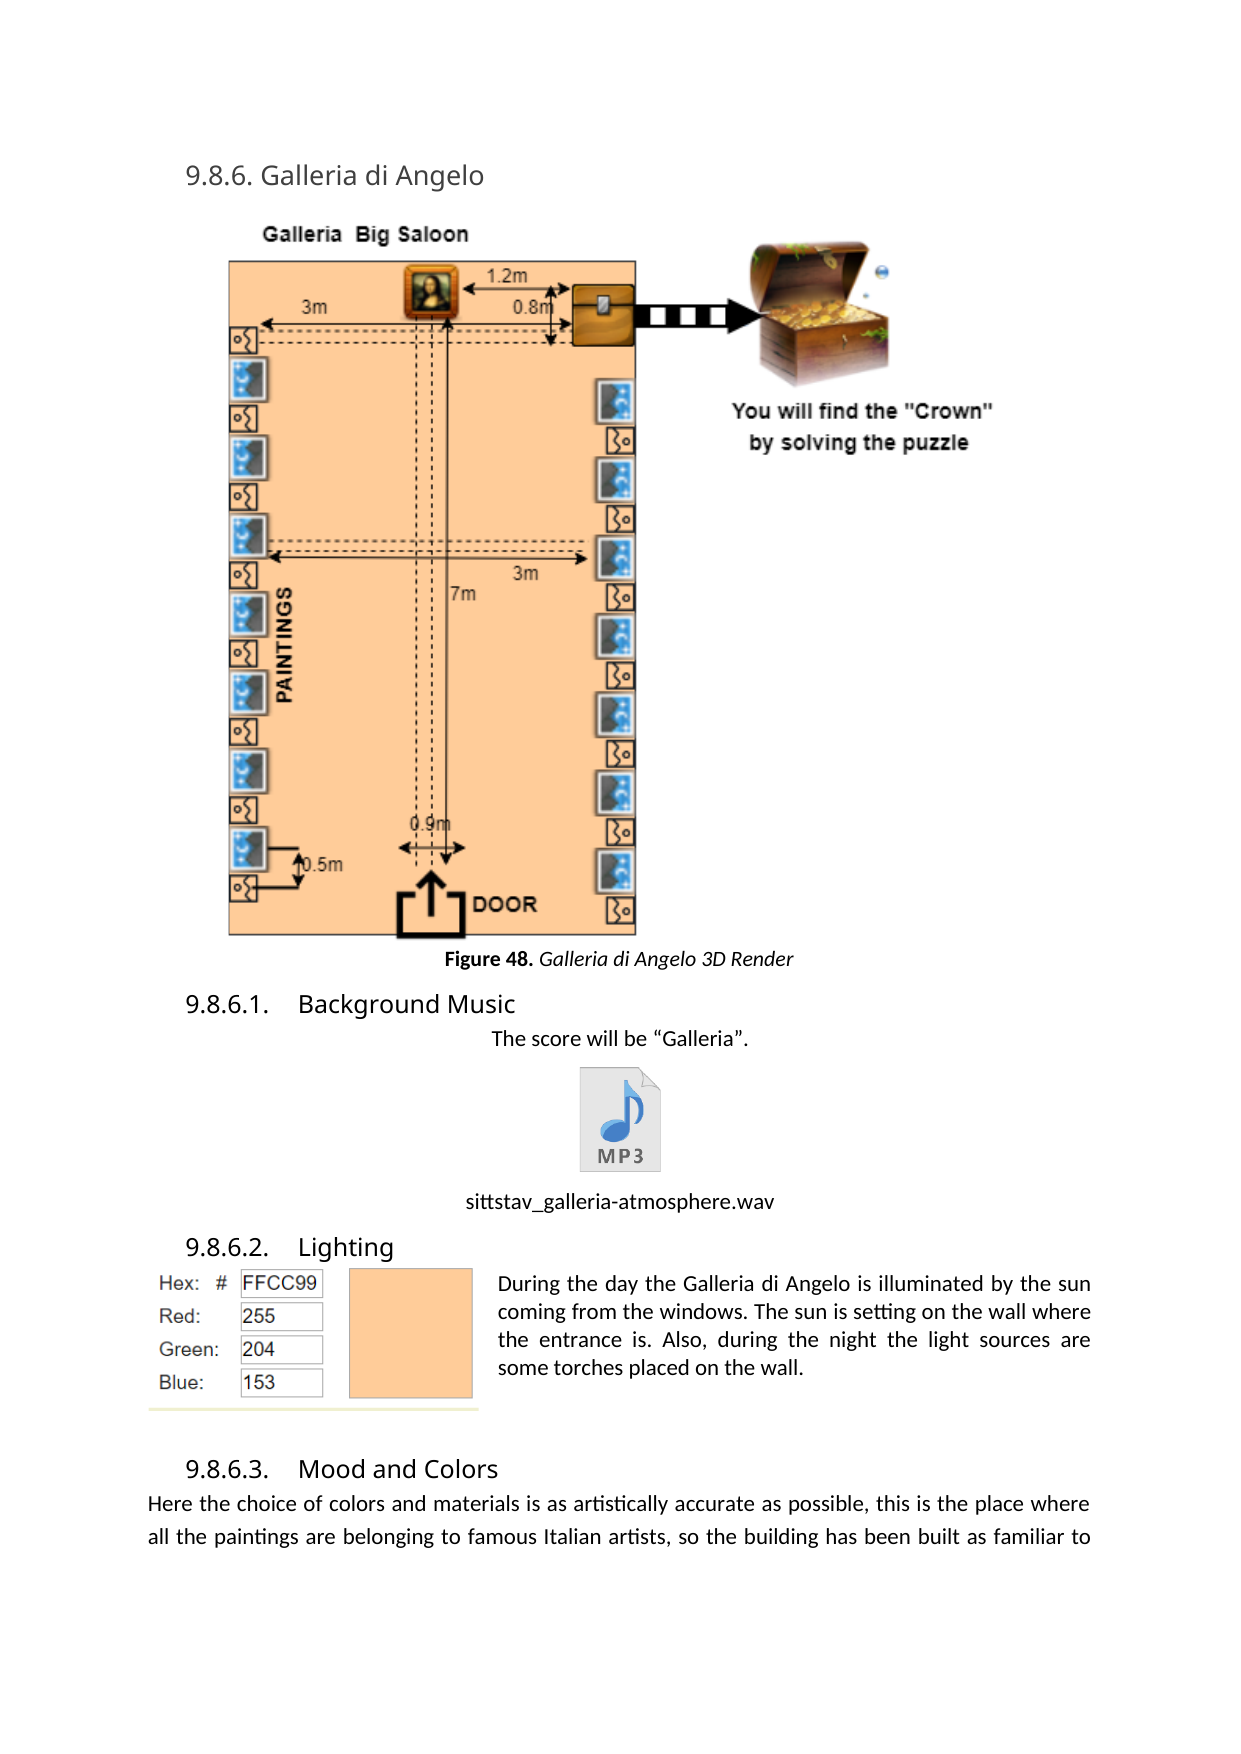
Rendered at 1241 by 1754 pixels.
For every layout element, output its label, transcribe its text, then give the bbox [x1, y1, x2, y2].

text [148, 1489, 1093, 1550]
picture [147, 1265, 479, 1410]
text sittstav_galleria-atmosphere.wav [148, 1187, 1093, 1215]
picture [579, 1067, 661, 1172]
text The score will be “Galleria”. [148, 1024, 1093, 1052]
picture [228, 217, 1012, 942]
text Figure 48. Galleria di Angelo 3D Render [148, 945, 1093, 972]
subtitle Background Music [185, 987, 1093, 1021]
text During the day the Galleria di Angelo is illuminated by the sun coming from the windows. The sun is setting on the wall where the entrance is. Also, during the night the light sources are some torches placed on the wall. [479, 1269, 1093, 1381]
subtitle Mood and Colors [185, 1452, 1093, 1486]
subtitle Galleria di Angelo [185, 156, 1093, 193]
subtitle Lighting [185, 1230, 1093, 1264]
